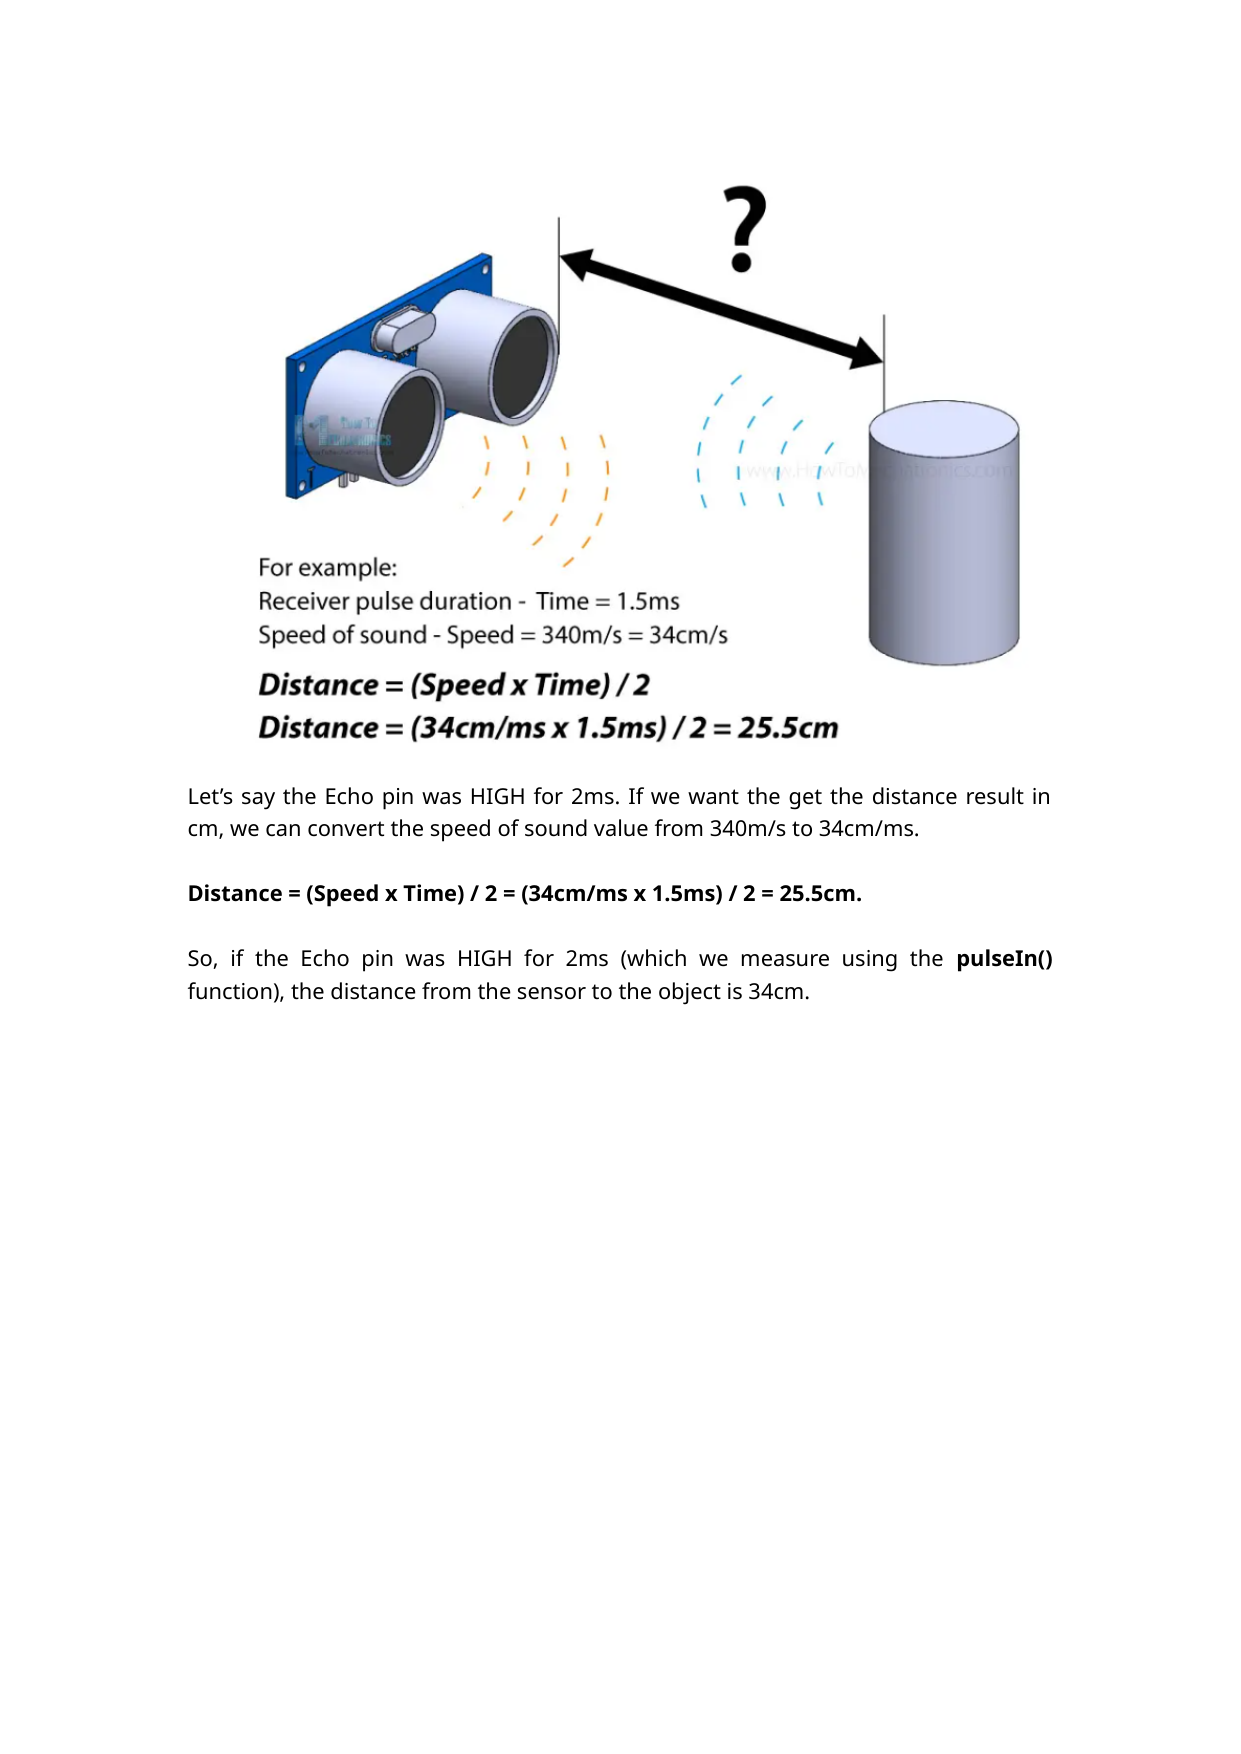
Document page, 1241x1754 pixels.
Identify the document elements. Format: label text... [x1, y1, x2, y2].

text So, if the Echo pin was HIGH for 2ms (which we measure using the pulseIn() function), the distance from the sensor to the object is 34cm. [187, 942, 1053, 1007]
text Let’s say the Echo pin was HIGH for 2ms. If we want the get the distance result in cm, we can convert the speed of sound value from 340m/s to 34cm/ms. [187, 779, 1053, 844]
text Distance = (Speed x Time) / 2 = (34cm/ms x 1.5ms) / 2 = 25.5cm. [187, 877, 1053, 909]
picture [187, 162, 1053, 763]
